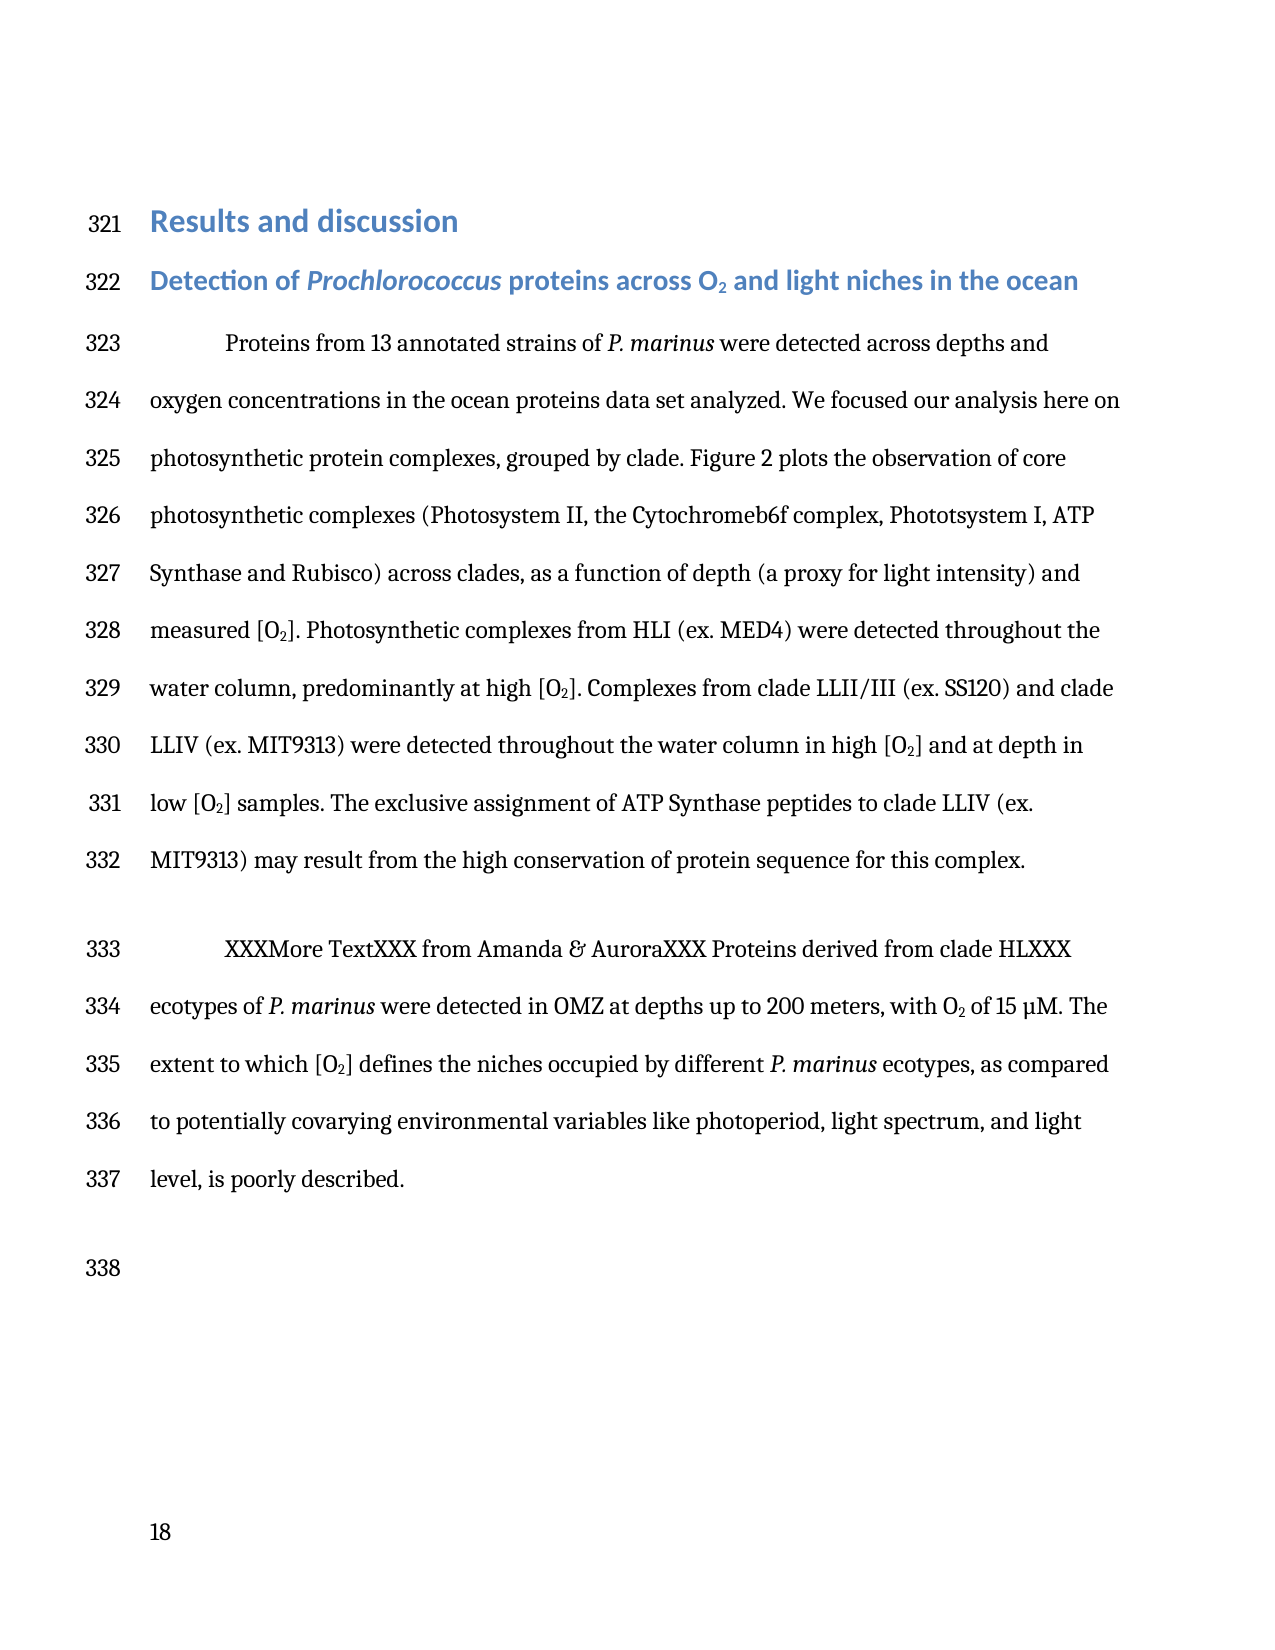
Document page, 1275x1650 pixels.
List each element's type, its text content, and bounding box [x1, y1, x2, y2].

text XXXMore TextXXX from Amanda & AuroraXXX Proteins derived from clade HLXXX ecotypes of P. marinus were detected in OMZ at depths up to 200 meters, with O2 of 15 µM. The extent to which [O2] defines the niches occupied by different P. marinus ecotypes, as compared to potentially covarying environmental variables like photoperiod, light spectrum, and light level, is poorly described. [150, 935, 1125, 1193]
subtitle Detection of Prochlorococcus proteins across O2 and light niches in the ocean [150, 262, 1125, 297]
text Proteins from 13 annotated strains of P. marinus were detected across depths and oxygen concentrations in the ocean proteins data set analyzed. We focused our analysis here on photosynthetic protein complexes, grouped by clade. Figure 2 plots the observation of core photosynthetic complexes (Photosystem II, the Cytochromeb6f complex, Phototsystem I, ATP Synthase and Rubisco) across clades, as a function of depth (a proxy for light intensity) and measured [O2]. Photosynthetic complexes from HLI (ex. MED4) were detected throughout the water column, predominantly at high [O2]. Complexes from clade LLII/III (ex. SS120) and clade LLIV (ex. MIT9313) were detected throughout the water column in high [O2] and at depth in low [O2] samples. The exclusive assignment of ATP Synthase peptides to clade LLIV (ex. MIT9313) may result from the high conservation of protein sequence for this complex. [150, 328, 1125, 875]
subtitle Results and discussion [150, 200, 1125, 241]
